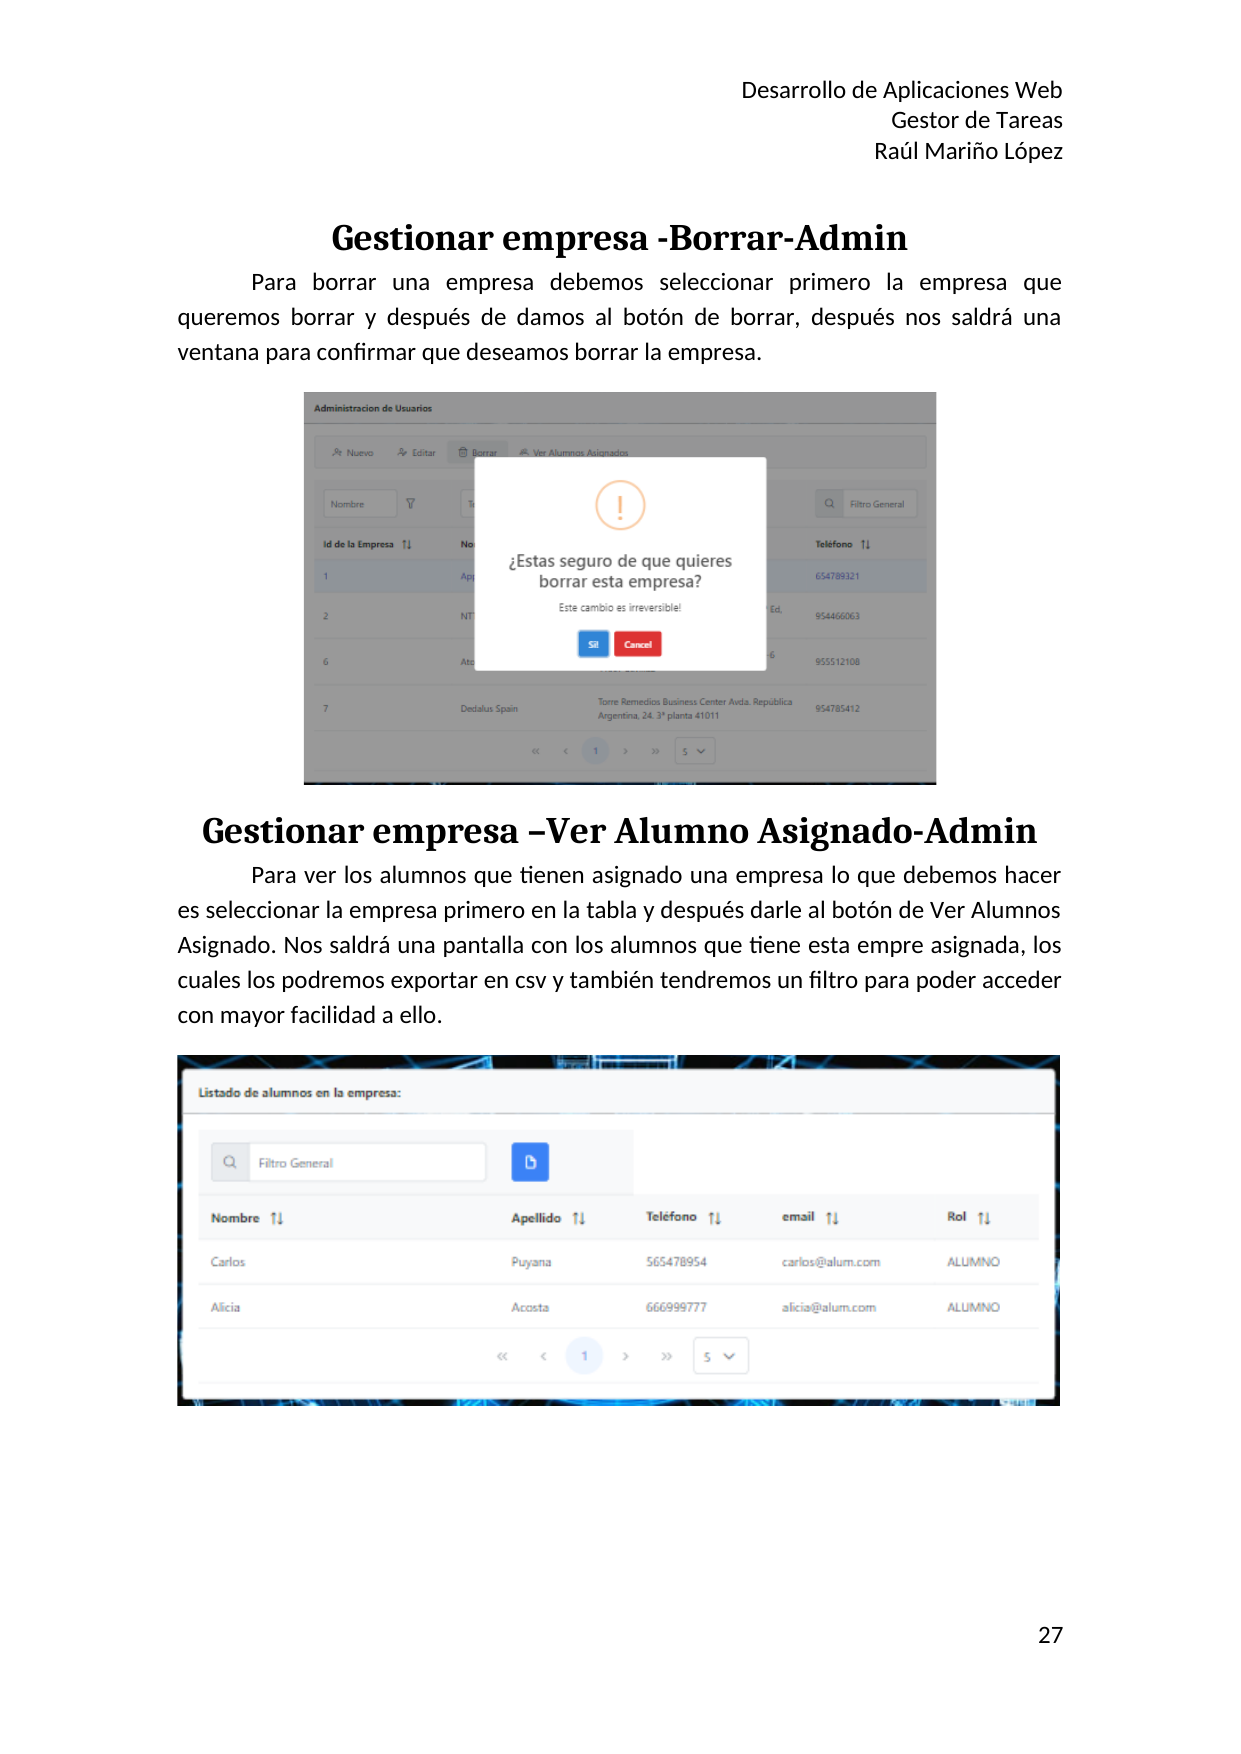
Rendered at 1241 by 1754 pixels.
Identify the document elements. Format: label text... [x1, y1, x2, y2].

subtitle Gestionar empresa –Ver Alumno Asignado-Admin [177, 810, 1063, 853]
text Para borrar una empresa debemos seleccionar primero la empresa que queremos borrar y después de damos al botón de borrar, después nos saldrá una ventana para confirmar que deseamos borrar la empresa. [177, 266, 1063, 367]
picture [177, 1055, 1060, 1406]
subtitle Gestionar empresa -Borrar-Admin [177, 217, 1063, 260]
text Para ver los alumnos que tienen asignado una empresa lo que debemos hacer es seleccionar la empresa primero en la tabla y después darle al botón de Ver Alumnos Asignado. Nos saldrá una pantalla con los alumnos que tiene esta empre asignada, los cuales los podremos exportar en csv y también tendremos un filtro para poder acceder con mayor facilidad a ello. [177, 860, 1063, 1030]
picture [303, 392, 937, 785]
